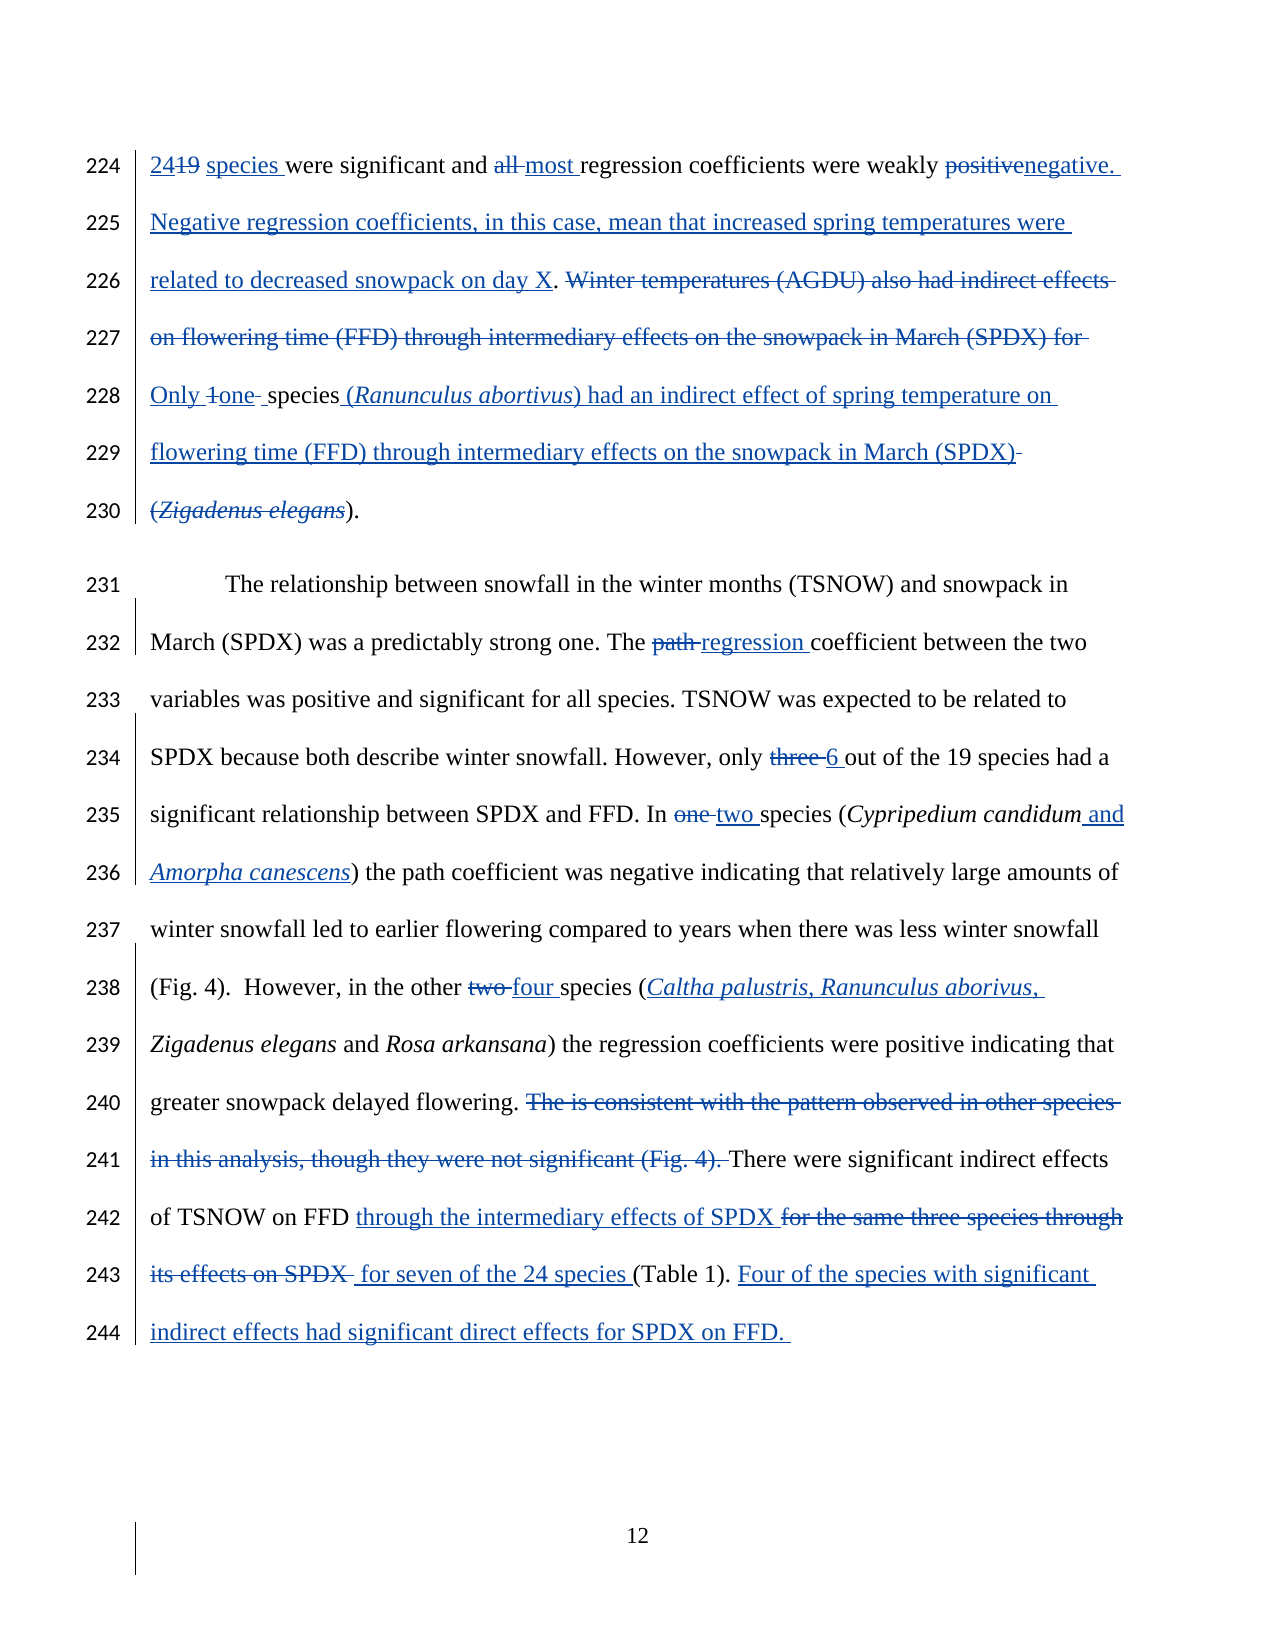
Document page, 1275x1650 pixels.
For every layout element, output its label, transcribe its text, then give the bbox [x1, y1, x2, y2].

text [150, 150, 1125, 524]
text The relationship between snowfall in the winter months (TSNOW) and snowpack in March (SPDX) was a predictably strong one. The coefficient between the two variables was positive and significant for all species. TSNOW was expected to be related to SPDX because both describe winter snowfall. However, only out of the 19 species had a significant relationship between SPDX and FFD. In species (Cypripedium candidum) the path coefficient was negative indicating that relatively large amounts of winter snowfall led to earlier flowering compared to years when there was less winter snowfall (Fig. 4). However, in the other species (Zigadenus elegans and Rosa arkansana) the regression coefficients were positive indicating that greater snowpack delayed flowering. There were significant indirect effects of TSNOW on FFD (Table 1). [150, 569, 1125, 1345]
